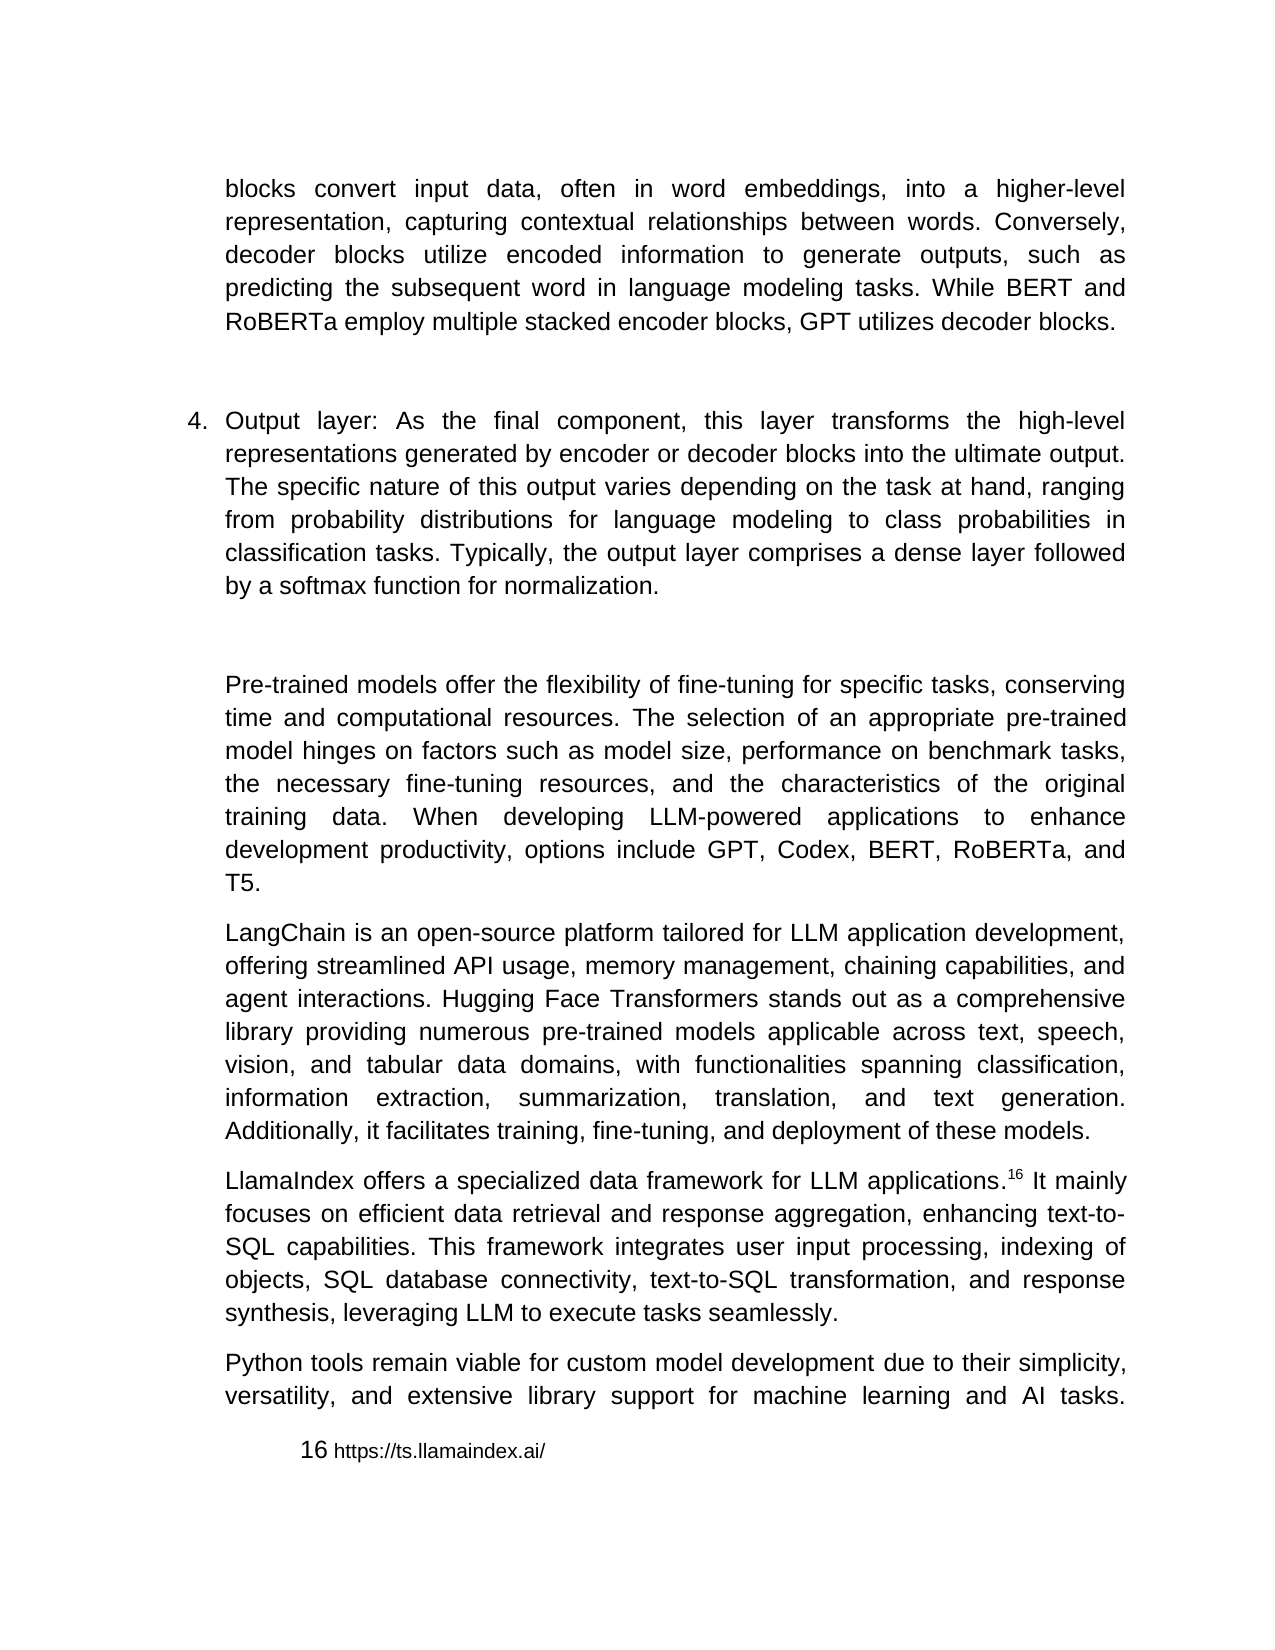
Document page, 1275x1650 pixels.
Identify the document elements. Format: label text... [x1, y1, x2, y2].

text Pre-trained models offer the flexibility of fine-tuning for specific tasks, conserving time and computational resources. The selection of an appropriate pre-trained model hinges on factors such as model size, performance on benchmark tasks, the necessary fine-tuning resources, and the characteristics of the original training data. When developing LLM-powered applications to enhance development productivity, options include GPT, Codex, BERT, RoBERTa, and T5. [225, 670, 1127, 897]
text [225, 1348, 1127, 1409]
text LlamaIndex offers a specialized data framework for LLM applications. It mainly focuses on efficient data retrieval and response aggregation, enhancing text-to-SQL capabilities. This framework integrates user input processing, indexing of objects, SQL database connectivity, text-to-SQL transformation, and response synthesis, leveraging LLM to execute tasks seamlessly. [225, 1166, 1127, 1327]
text LangChain is an open-source platform tailored for LLM application development, offering streamlined API usage, memory management, chaining capabilities, and agent interactions. Hugging Face Transformers stands out as a comprehensive library providing numerous pre-trained models applicable across text, speech, vision, and tabular data domains, with functionalities spanning classification, information extraction, summarization, translation, and text generation. Additionally, it facilitates training, fine-tuning, and deployment of these models. [225, 918, 1127, 1145]
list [187, 174, 1127, 335]
list Output layer: As the final component, this layer transforms the high-level representations generated by encoder or decoder blocks into the ultimate output. The specific nature of this output varies depending on the task at hand, ranging from probability distributions for language modeling to class probabilities in classification tasks. Typically, the output layer comprises a dense layer followed by a softmax function for normalization. [187, 406, 1127, 600]
